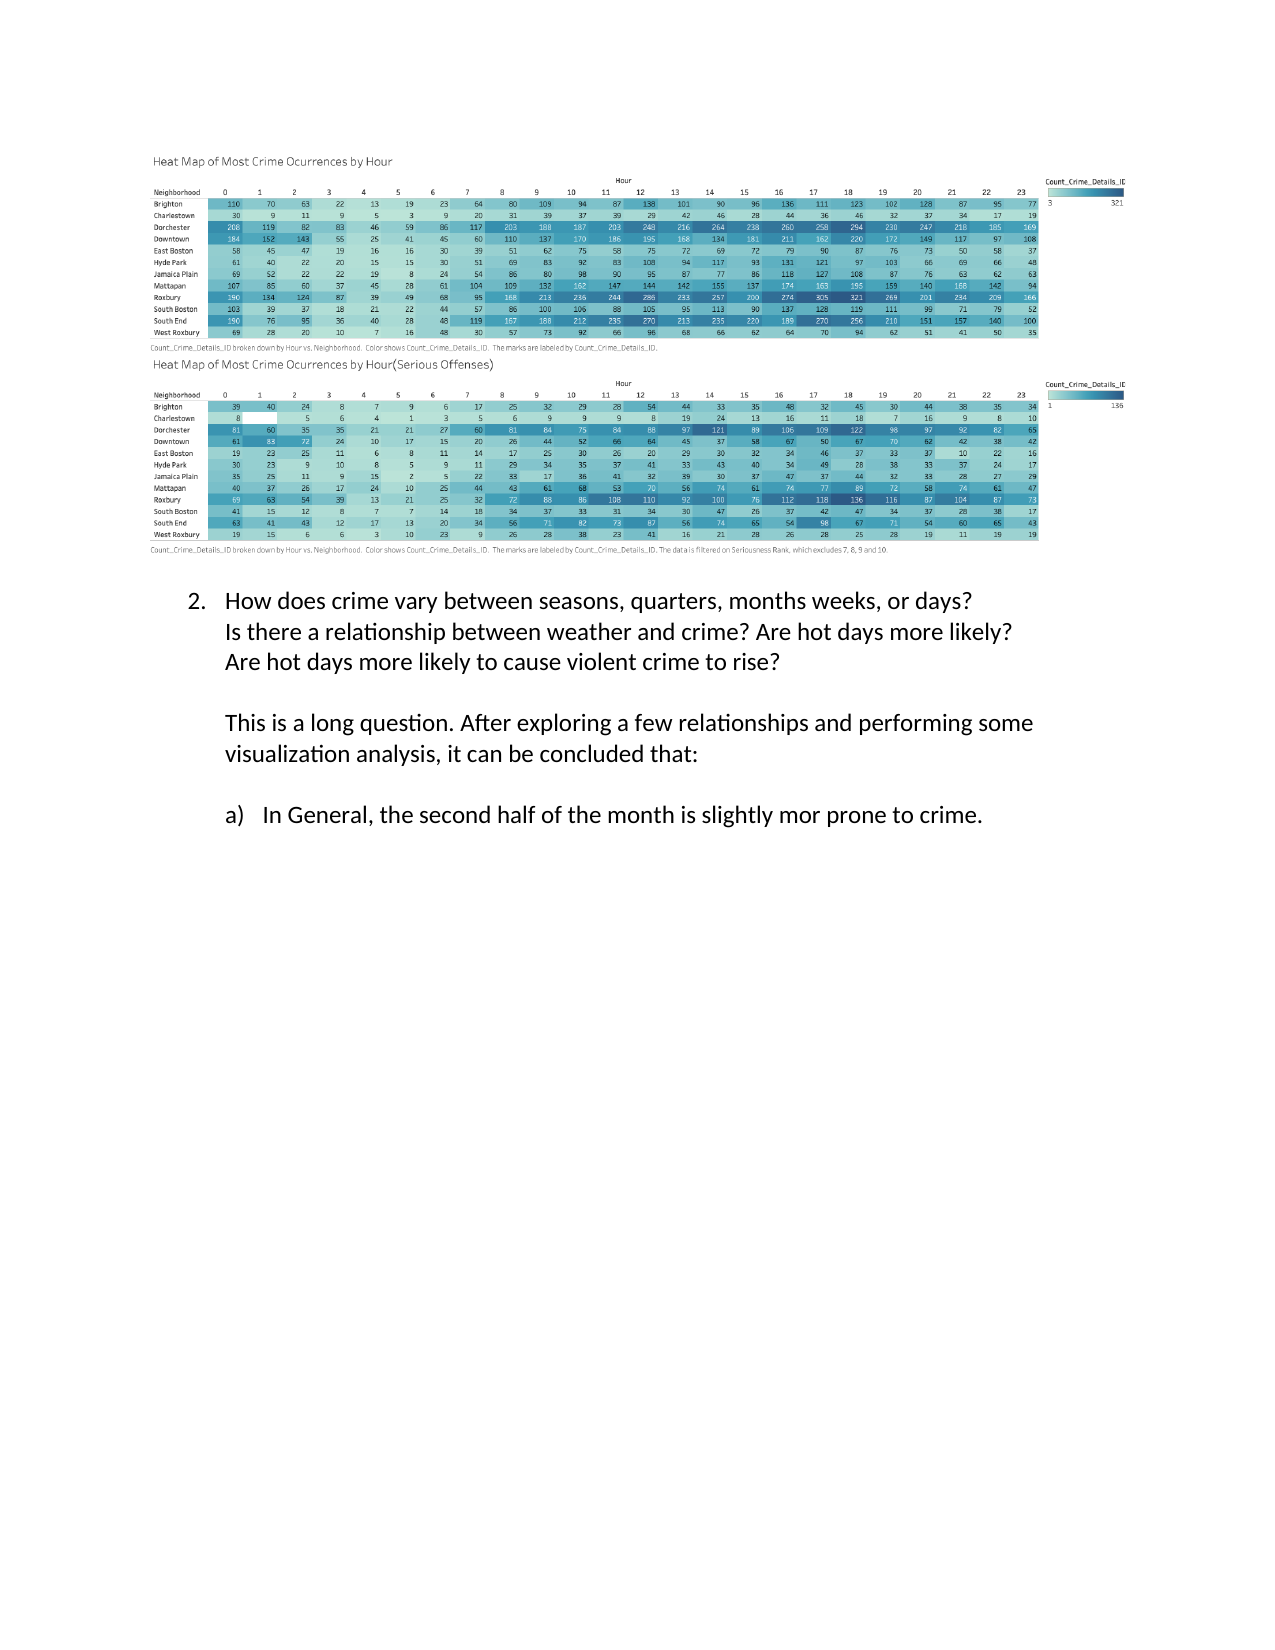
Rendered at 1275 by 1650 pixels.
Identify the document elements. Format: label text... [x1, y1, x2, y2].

list In General, the second half of the month is slightly mor prone to crime. [225, 799, 1125, 829]
text Is there a relationship between weather and crime? Are hot days more likely? [150, 616, 1125, 646]
list This is a long question. After exploring a few relationships and performing some visualization analysis, it can be concluded that: [225, 707, 1125, 768]
list Are hot days more likely to cause violent crime to rise? [225, 646, 1125, 677]
list How does crime vary between seasons, quarters, months weeks, or days? [187, 585, 1125, 616]
picture [150, 150, 1125, 555]
